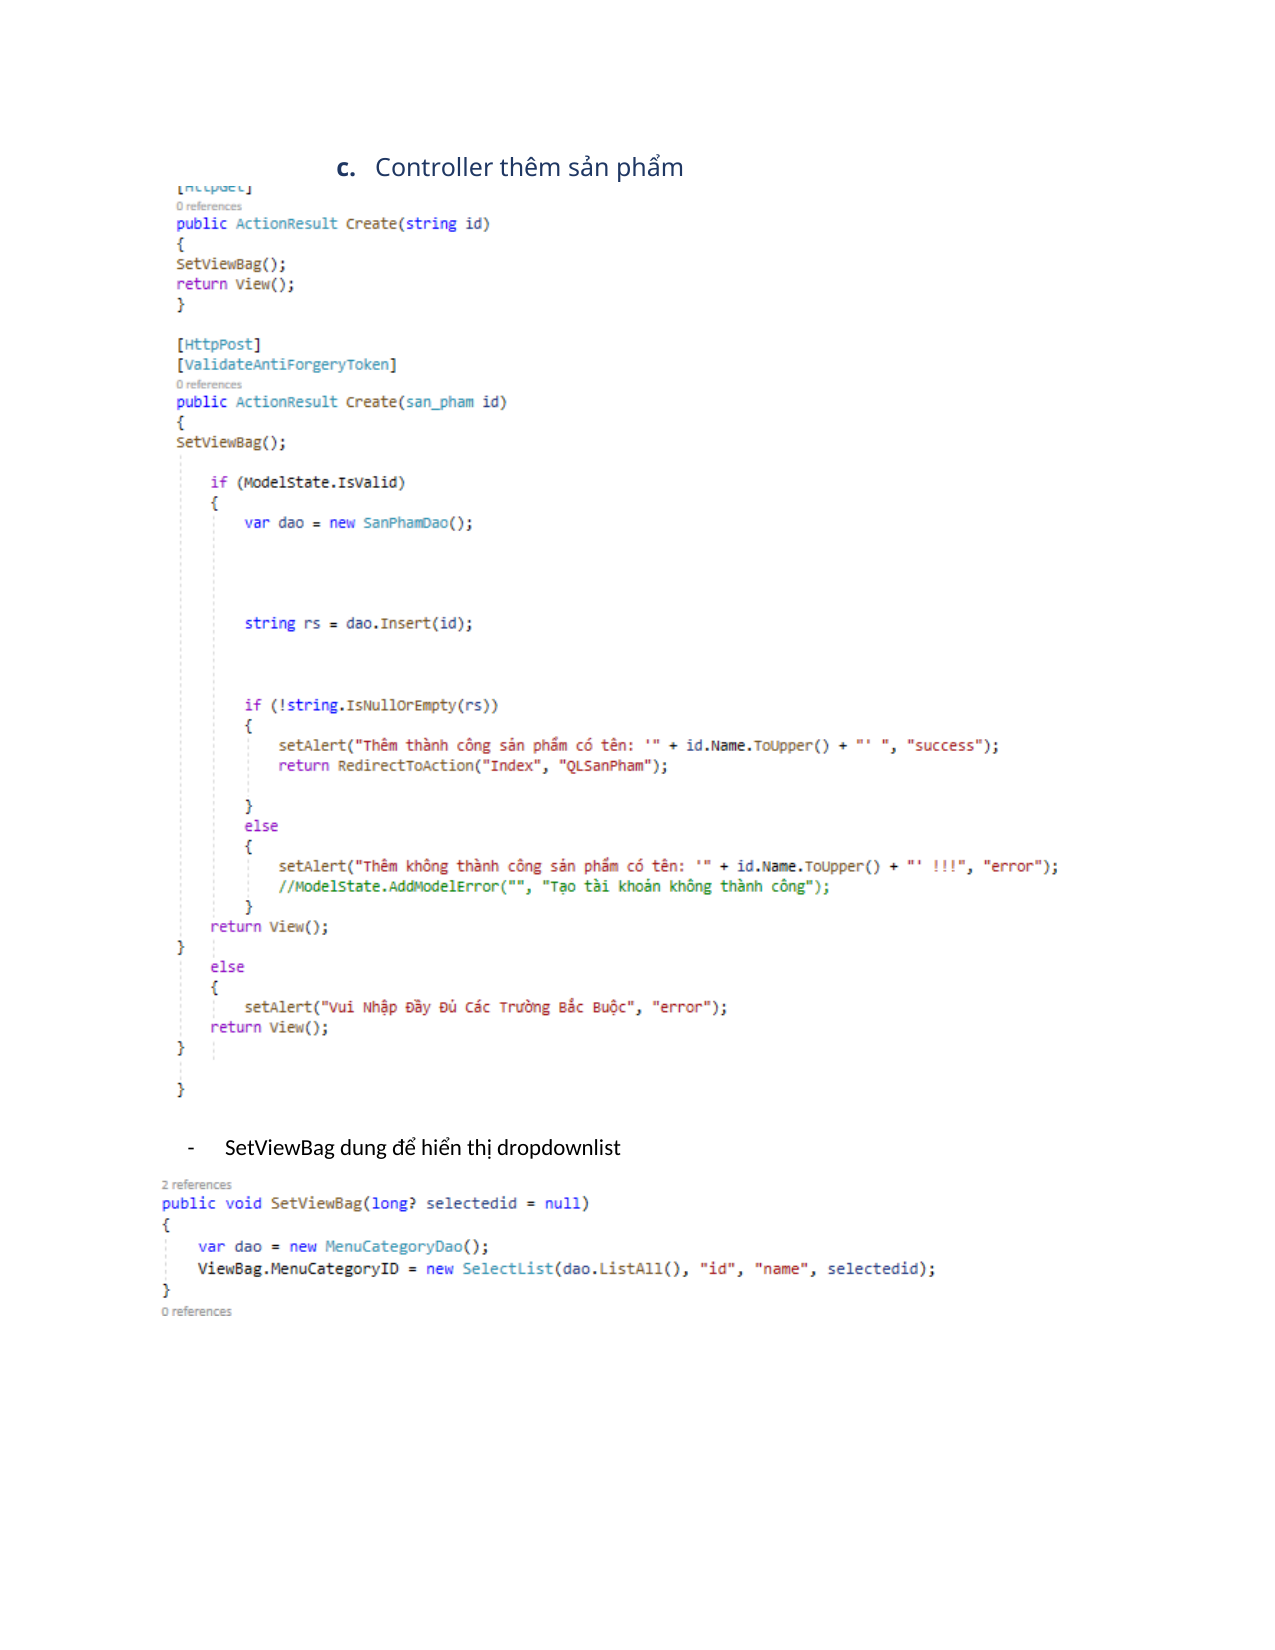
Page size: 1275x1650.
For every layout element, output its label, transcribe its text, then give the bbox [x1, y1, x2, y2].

picture [150, 1174, 1125, 1316]
list SetViewBag dung để hiển thị dropdownlist [187, 1133, 1125, 1161]
picture [150, 186, 1125, 1119]
subtitle Controller thêm sản phẩm [356, 150, 1125, 184]
